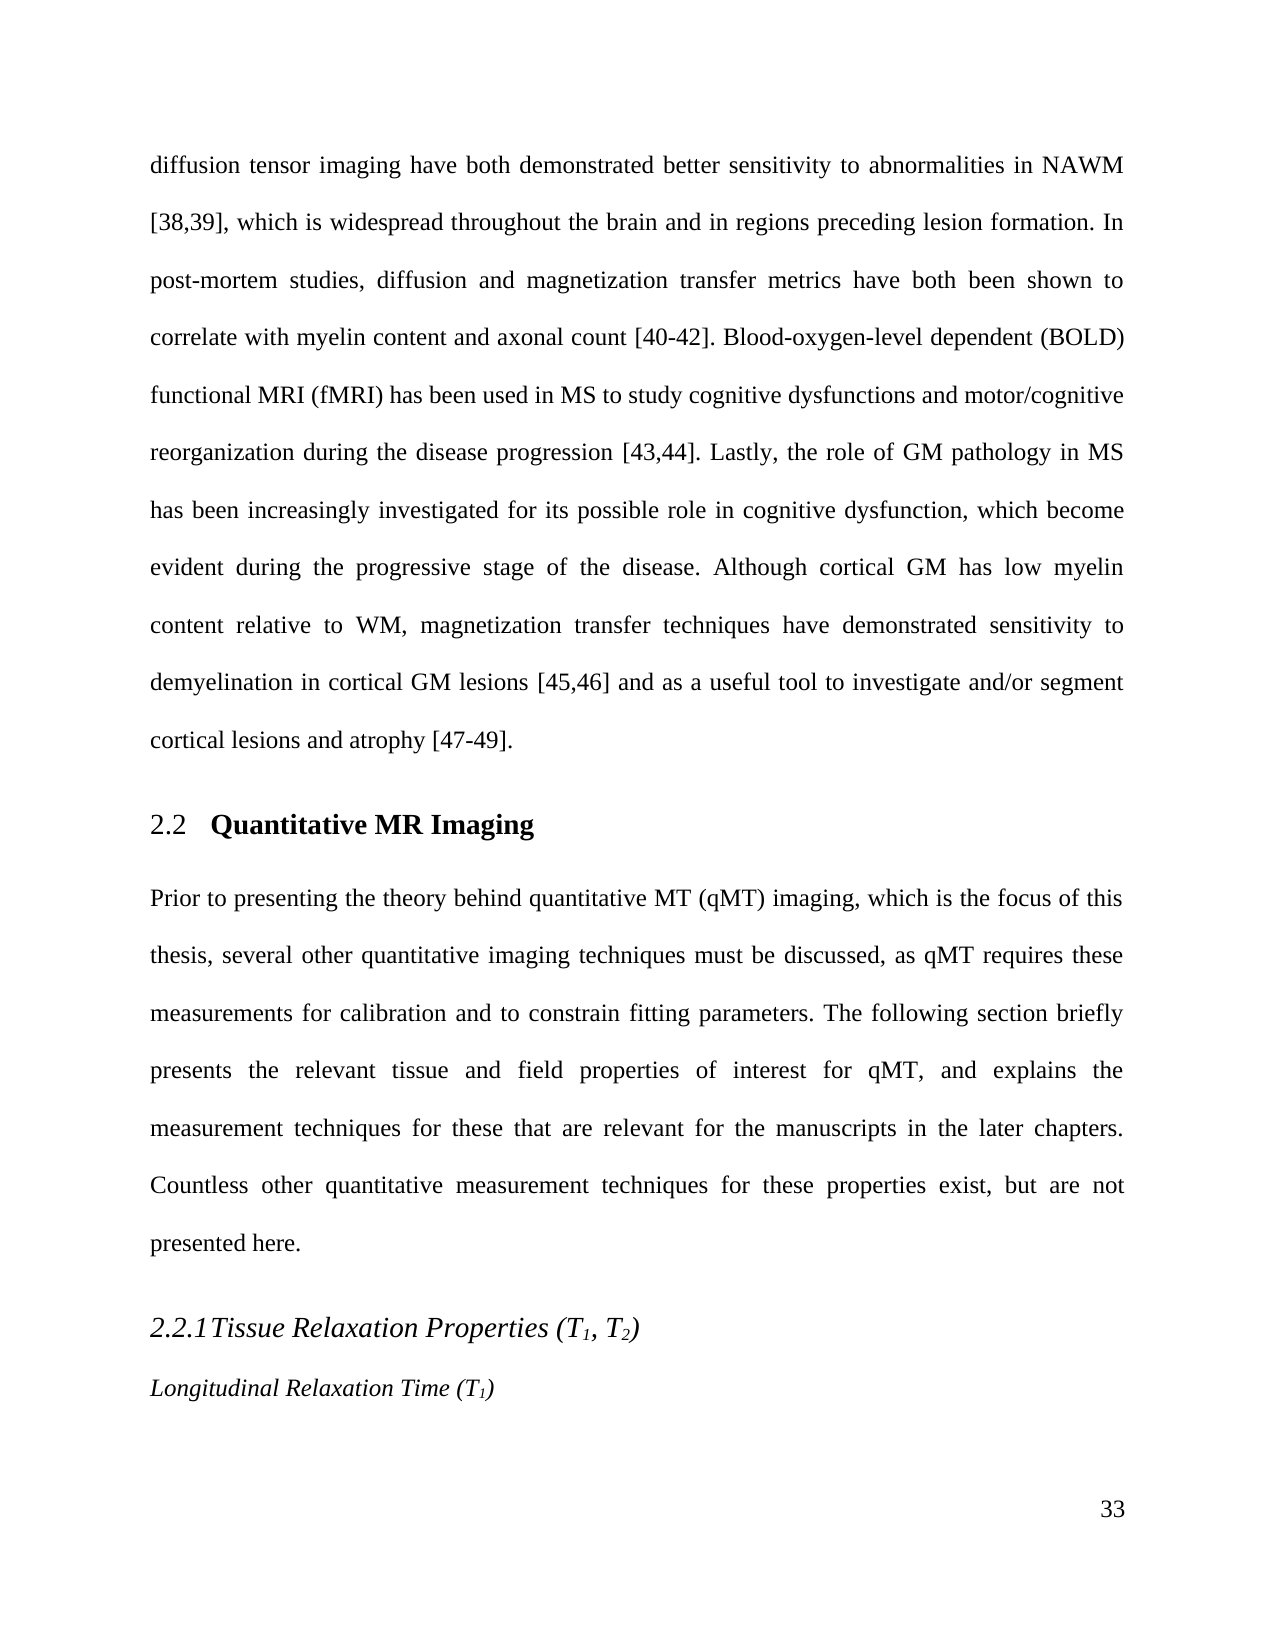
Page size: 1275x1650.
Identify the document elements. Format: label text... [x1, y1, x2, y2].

text Prior to presenting the theory behind quantitative MT (qMT) imaging, which is the focus of this thesis, several other quantitative imaging techniques must be discussed, as qMT requires these measurements for calibration and to constrain fitting parameters. The following section briefly presents the relevant tissue and field properties of interest for qMT, and explains the measurement techniques for these that are relevant for the manuscripts in the later chapters. Countless other quantitative measurement techniques for these properties exist, but are not presented here. [150, 883, 1125, 1257]
text Longitudinal Relaxation Time (T1) [150, 1373, 1125, 1402]
subtitle Tissue Relaxation Properties (T1, T2) [150, 1310, 1125, 1344]
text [150, 150, 1125, 754]
subtitle Quantitative MR Imaging [150, 807, 1125, 841]
